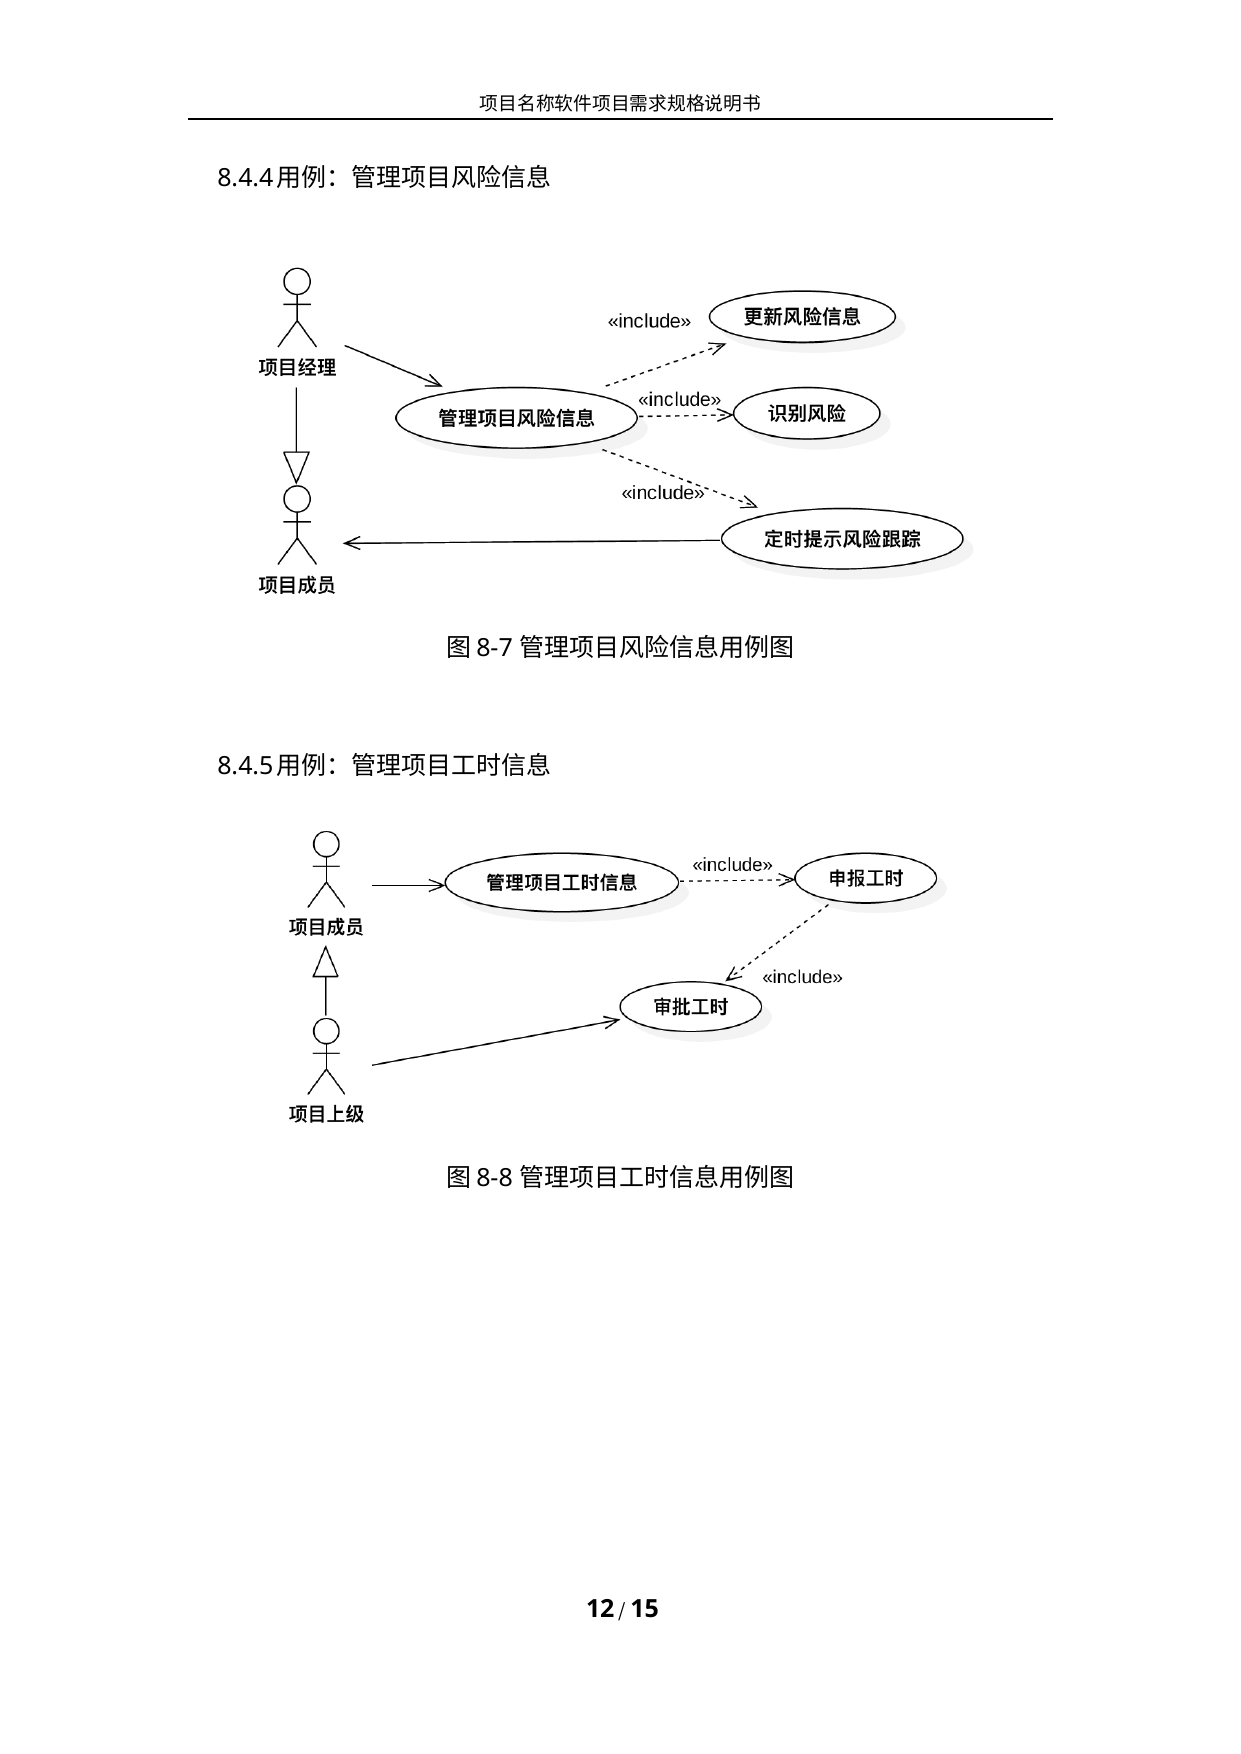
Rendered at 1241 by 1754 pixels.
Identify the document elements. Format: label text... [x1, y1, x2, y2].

subtitle 用例：管理项目工时信息 [217, 746, 1053, 782]
text 图8-7 管理项目风险信息用例图 [187, 627, 1053, 663]
text 图8-8 管理项目工时信息用例图 [187, 1157, 1053, 1194]
picture [238, 227, 1003, 621]
picture [267, 815, 974, 1151]
subtitle 用例：管理项目风险信息 [217, 157, 1053, 194]
